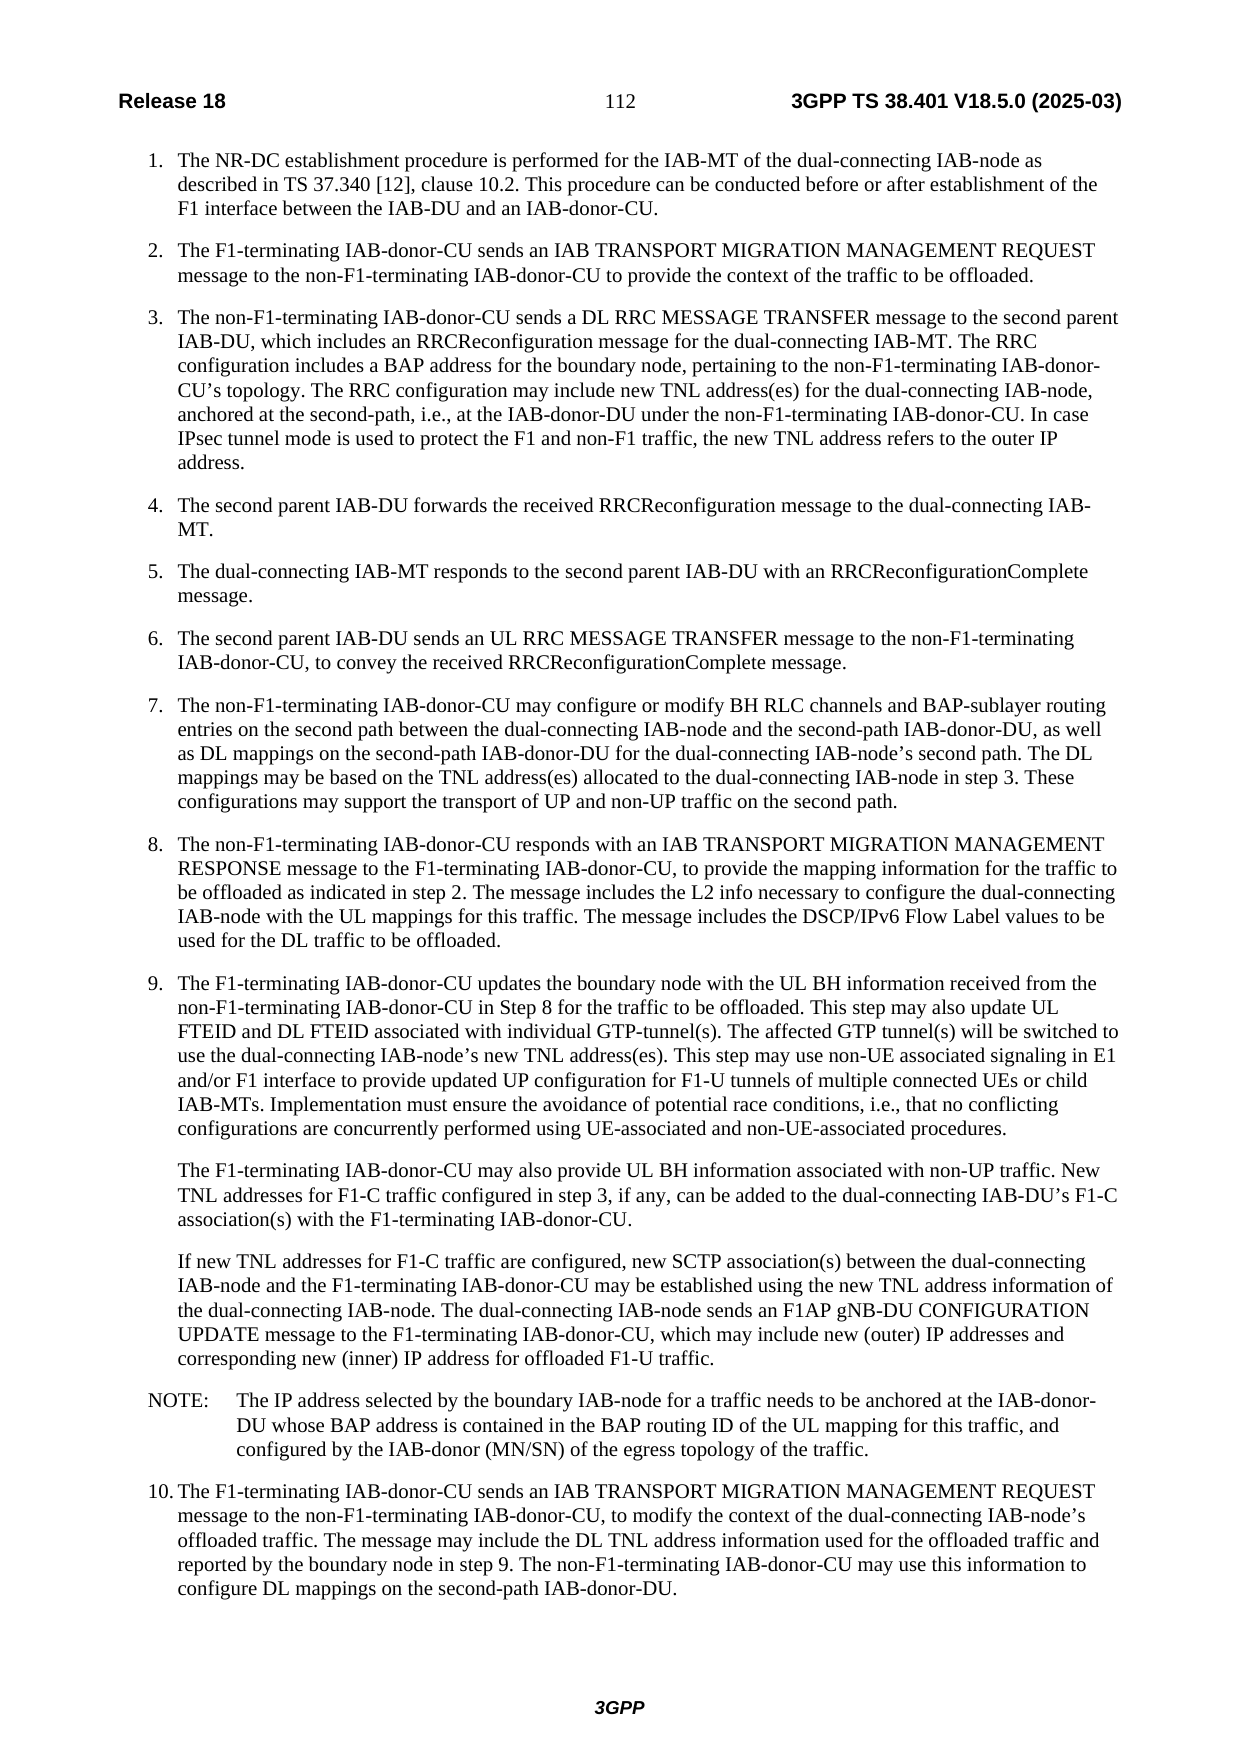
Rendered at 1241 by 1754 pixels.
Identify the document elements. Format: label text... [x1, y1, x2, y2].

text The F1-terminating IAB-donor-CU may also provide UL BH information associated with non-UP traffic. New TNL addresses for F1-C traffic configured in step 3, if any, can be added to the dual-connecting IAB-DU’s F1-C association(s) with the F1-terminating IAB-donor-CU. [148, 1158, 1122, 1231]
text 10. The F1-terminating IAB-donor-CU sends an IAB TRANSPORT MIGRATION MANAGEMENT REQUEST message to the non-F1-terminating IAB-donor-CU, to modify the context of the dual-connecting IAB-node’s offloaded traffic. The message may include the DL TNL address information used for the offloaded traffic and reported by the boundary node in step 9. The non-F1-terminating IAB-donor-CU may use this information to configure DL mappings on the second-path IAB-donor-DU. [148, 1479, 1122, 1600]
text 6. The second parent IAB-DU sends an UL RRC MESSAGE TRANSFER message to the non-F1-terminating IAB-donor-CU, to convey the received RRCReconfigurationComplete message. [148, 626, 1122, 674]
text 1. The NR-DC establishment procedure is performed for the IAB-MT of the dual-connecting IAB-node as described in TS 37.340 [12], clause 10.2. This procedure can be conducted before or after establishment of the F1 interface between the IAB-DU and an IAB-donor-CU. [148, 147, 1122, 220]
text 2. The F1-terminating IAB-donor-CU sends an IAB TRANSPORT MIGRATION MANAGEMENT REQUEST message to the non-F1-terminating IAB-donor-CU to provide the context of the traffic to be offloaded. [148, 238, 1122, 287]
text If new TNL addresses for F1-C traffic are configured, new SCTP association(s) between the dual-connecting IAB-node and the F1-terminating IAB-donor-CU may be established using the new TNL address information of the dual-connecting IAB-node. The dual-connecting IAB-node sends an F1AP gNB-DU CONFIGURATION UPDATE message to the F1-terminating IAB-donor-CU, which may include new (outer) IP addresses and corresponding new (inner) IP address for offloaded F1-U traffic. [148, 1249, 1122, 1370]
text 7. The non-F1-terminating IAB-donor-CU may configure or modify BH RLC channels and BAP-sublayer routing entries on the second path between the dual-connecting IAB-node and the second-path IAB-donor-DU, as well as DL mappings on the second-path IAB-donor-DU for the dual-connecting IAB-node’s second path. The DL mappings may be based on the TNL address(es) allocated to the dual-connecting IAB-node in step 3. These configurations may support the transport of UP and non-UP traffic on the second path. [148, 693, 1122, 813]
text NOTE: The IP address selected by the boundary IAB-node for a traffic needs to be anchored at the IAB-donor-DU whose BAP address is contained in the BAP routing ID of the UL mapping for this traffic, and configured by the IAB-donor (MN/SN) of the egress topology of the traffic. [148, 1388, 1122, 1461]
text 5. The dual-connecting IAB-MT responds to the second parent IAB-DU with an RRCReconfigurationComplete message. [148, 559, 1122, 607]
text 9. The F1-terminating IAB-donor-CU updates the boundary node with the UL BH information received from the non-F1-terminating IAB-donor-CU in Step 8 for the traffic to be offloaded. This step may also update UL FTEID and DL FTEID associated with individual GTP-tunnel(s). The affected GTP tunnel(s) will be switched to use the dual-connecting IAB-node’s new TNL address(es). This step may use non-UE associated signaling in E1 and/or F1 interface to provide updated UP configuration for F1-U tunnels of multiple connected UEs or child IAB-MTs. Implementation must ensure the avoidance of potential race conditions, i.e., that no conflicting configurations are concurrently performed using UE-associated and non-UE-associated procedures. [148, 971, 1122, 1140]
text 8. The non-F1-terminating IAB-donor-CU responds with an IAB TRANSPORT MIGRATION MANAGEMENT RESPONSE message to the F1-terminating IAB-donor-CU, to provide the mapping information for the traffic to be offloaded as indicated in step 2. The message includes the L2 info necessary to configure the dual-connecting IAB-node with the UL mappings for this traffic. The message includes the DSCP/IPv6 Flow Label values to be used for the DL traffic to be offloaded. [148, 832, 1122, 952]
text 3. The non-F1-terminating IAB-donor-CU sends a DL RRC MESSAGE TRANSFER message to the second parent IAB-DU, which includes an RRCReconfiguration message for the dual-connecting IAB-MT. The RRC configuration includes a BAP address for the boundary node, pertaining to the non-F1-terminating IAB-donor-CU’s topology. The RRC configuration may include new TNL address(es) for the dual-connecting IAB-node, anchored at the second-path, i.e., at the IAB-donor-DU under the non-F1-terminating IAB-donor-CU. In case IPsec tunnel mode is used to protect the F1 and non-F1 traffic, the new TNL address refers to the outer IP address. [148, 305, 1122, 474]
text 4. The second parent IAB-DU forwards the received RRCReconfiguration message to the dual-connecting IAB-MT. [148, 492, 1122, 541]
